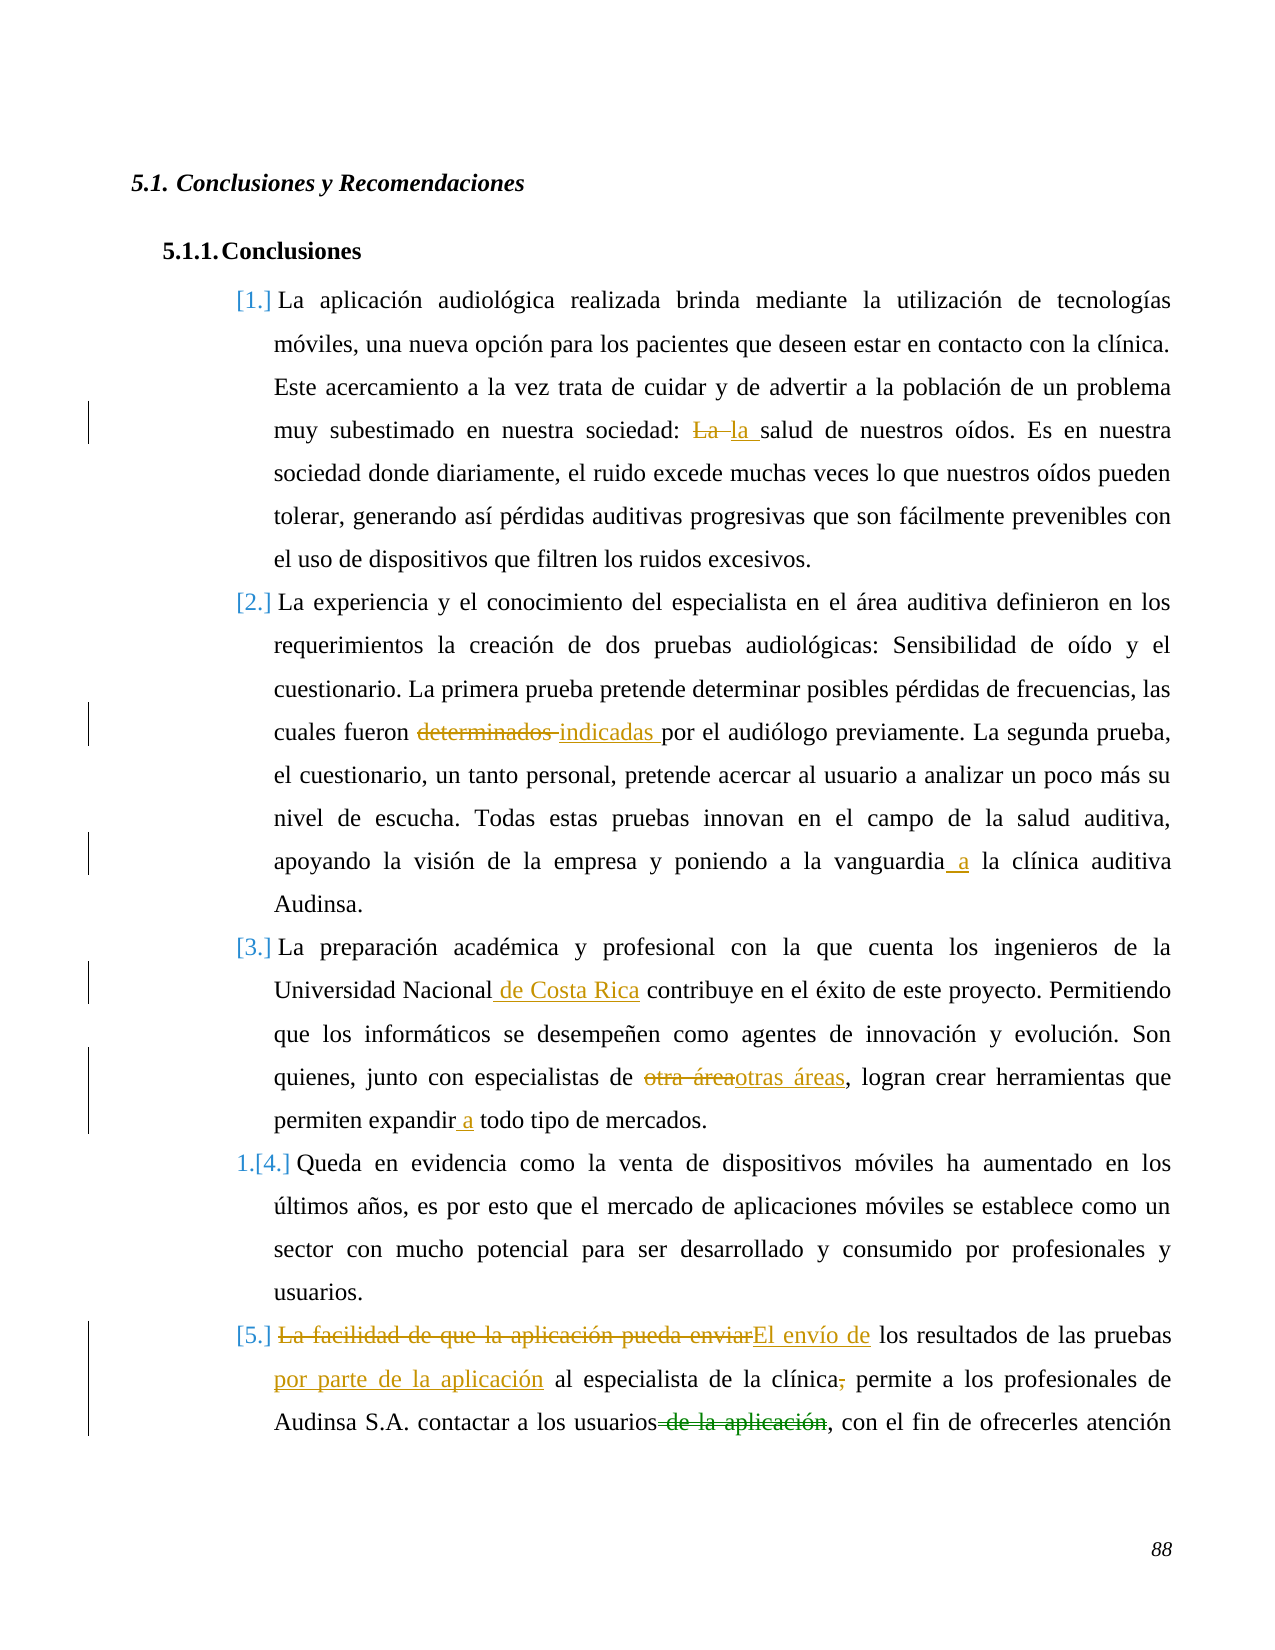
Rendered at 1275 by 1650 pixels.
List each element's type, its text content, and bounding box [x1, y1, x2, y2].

text Conclusiones [162, 236, 1172, 265]
text Conclusiones y Recomendaciones [131, 168, 1172, 197]
list La experiencia y el conocimiento del especialista en el área auditiva definieron en los requerimientos la creación de dos pruebas audiológicas: Sensibilidad de oído y el cuestionario. La primera prueba pretende determinar posibles pérdidas de frecuencias, las cuales fueron por el audiólogo previamente. La segunda prueba, el cuestionario, un tanto personal, pretende acercar al usuario a analizar un poco más su nivel de escucha. Todas estas pruebas innovan en el campo de la salud auditiva, apoyando la visión de la empresa y poniendo a la vanguardia la clínica auditiva Audinsa. [236, 587, 1172, 918]
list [236, 1321, 1172, 1436]
list La aplicación audiológica realizada brinda mediante la utilización de tecnologías móviles, una nueva opción para los pacientes que deseen estar en contacto con la clínica. Este acercamiento a la vez trata de cuidar y de advertir a la población de un problema muy subestimado en nuestra sociedad: salud de nuestros oídos. Es en nuestra sociedad donde diariamente, el ruido excede muchas veces lo que nuestros oídos pueden tolerar, generando así pérdidas auditivas progresivas que son fácilmente prevenibles con el uso de dispositivos que filtren los ruidos excesivos. [236, 286, 1172, 573]
list Queda en evidencia como la venta de dispositivos móviles ha aumentado en los últimos años, es por esto que el mercado de aplicaciones móviles se establece como un sector con mucho potencial para ser desarrollado y consumido por profesionales y usuarios. [236, 1148, 1172, 1306]
list La preparación académica y profesional con la que cuenta los ingenieros de la Universidad Nacional contribuye en el éxito de este proyecto. Permitiendo que los informáticos se desempeñen como agentes de innovación y evolución. Son quienes, junto con especialistas de , logran crear herramientas que permiten expandir todo tipo de mercados. [236, 932, 1172, 1134]
